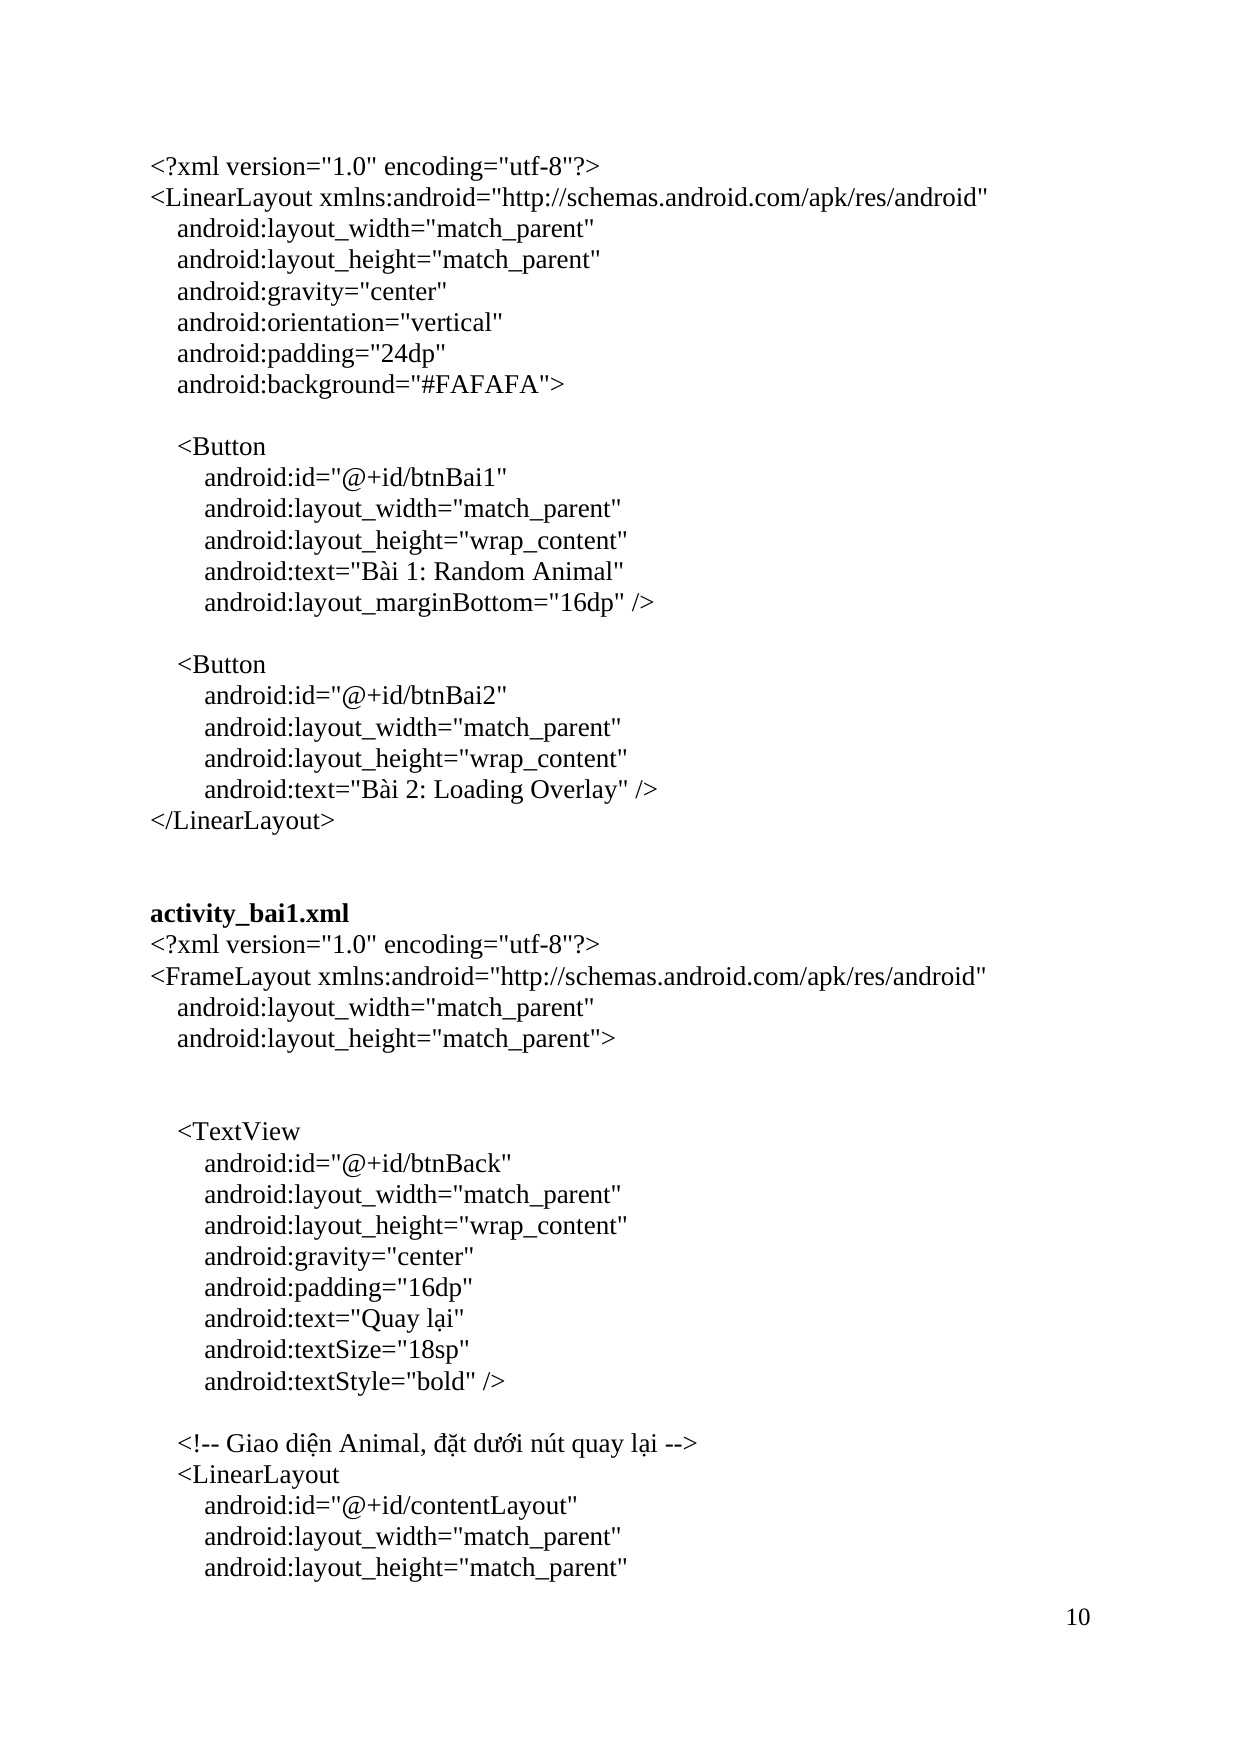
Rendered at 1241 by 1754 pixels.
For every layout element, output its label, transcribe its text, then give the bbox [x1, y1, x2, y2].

text <?xml version="1.0" encoding="utf-8"?> <LinearLayout xmlns:android="http://schemas.android.com/apk/res/android" android:layout_width="match_parent" android:layout_height="match_parent" android:gravity="center" android:orientation="vertical" android:padding="24dp" android:background="#FAFAFA"> <Button android:id="@+id/btnBai1" android:layout_width="match_parent" android:layout_height="wrap_content" android:text="Bài 1: Random Animal" android:layout_marginBottom="16dp" /> <Button android:id="@+id/btnBai2" android:layout_width="match_parent" android:layout_height="wrap_content" android:text="Bài 2: Loading Overlay" /> </LinearLayout> [150, 150, 1090, 835]
text activity_bai1.xml [150, 897, 1090, 929]
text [150, 929, 1090, 1583]
